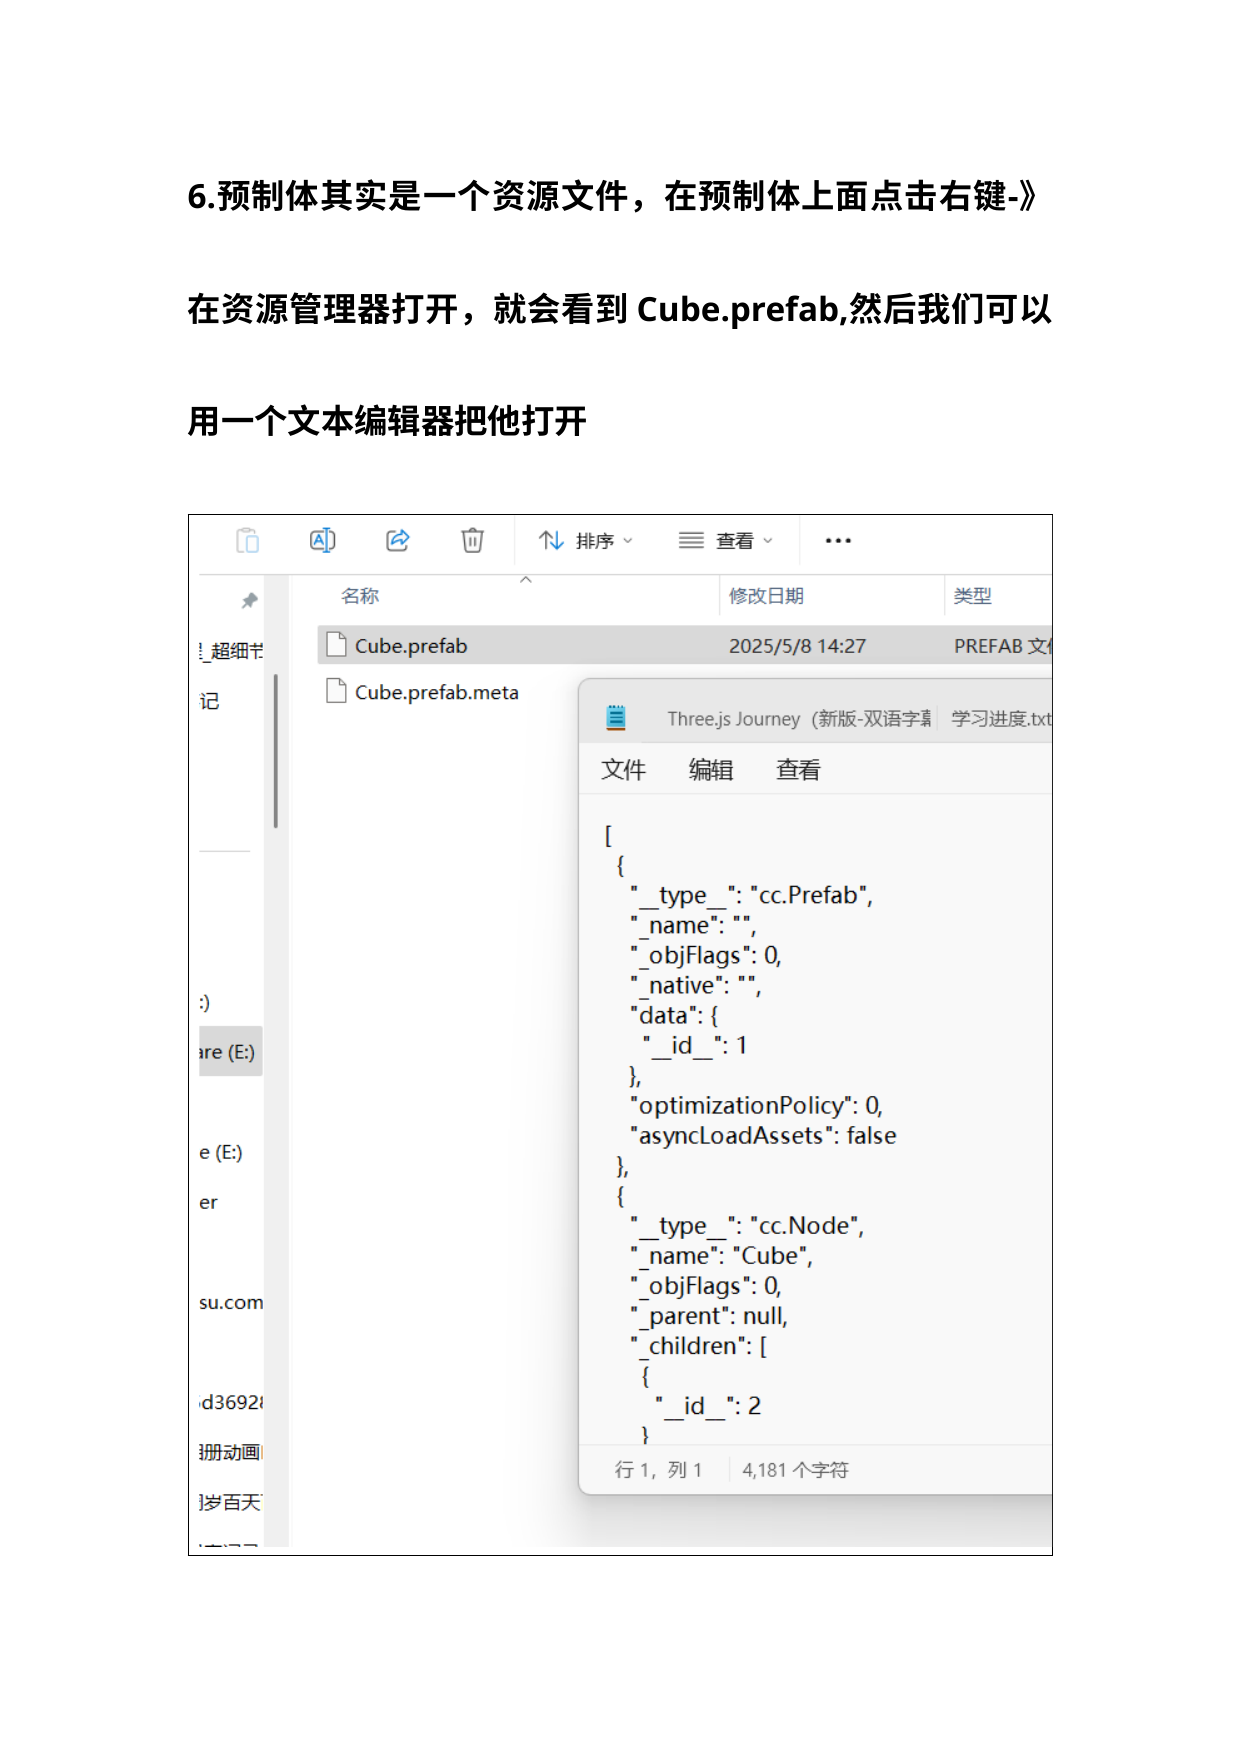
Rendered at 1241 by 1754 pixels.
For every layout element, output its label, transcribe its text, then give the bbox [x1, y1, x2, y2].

subtitle 6.预制体其实是一个资源文件，在预制体上面点击右键-》在资源管理器打开，就会看到Cube.prefab,然后我们可以用一个文本编辑器把他打开 [187, 162, 1053, 452]
table_header [189, 515, 1052, 1555]
picture [199, 515, 1053, 1547]
